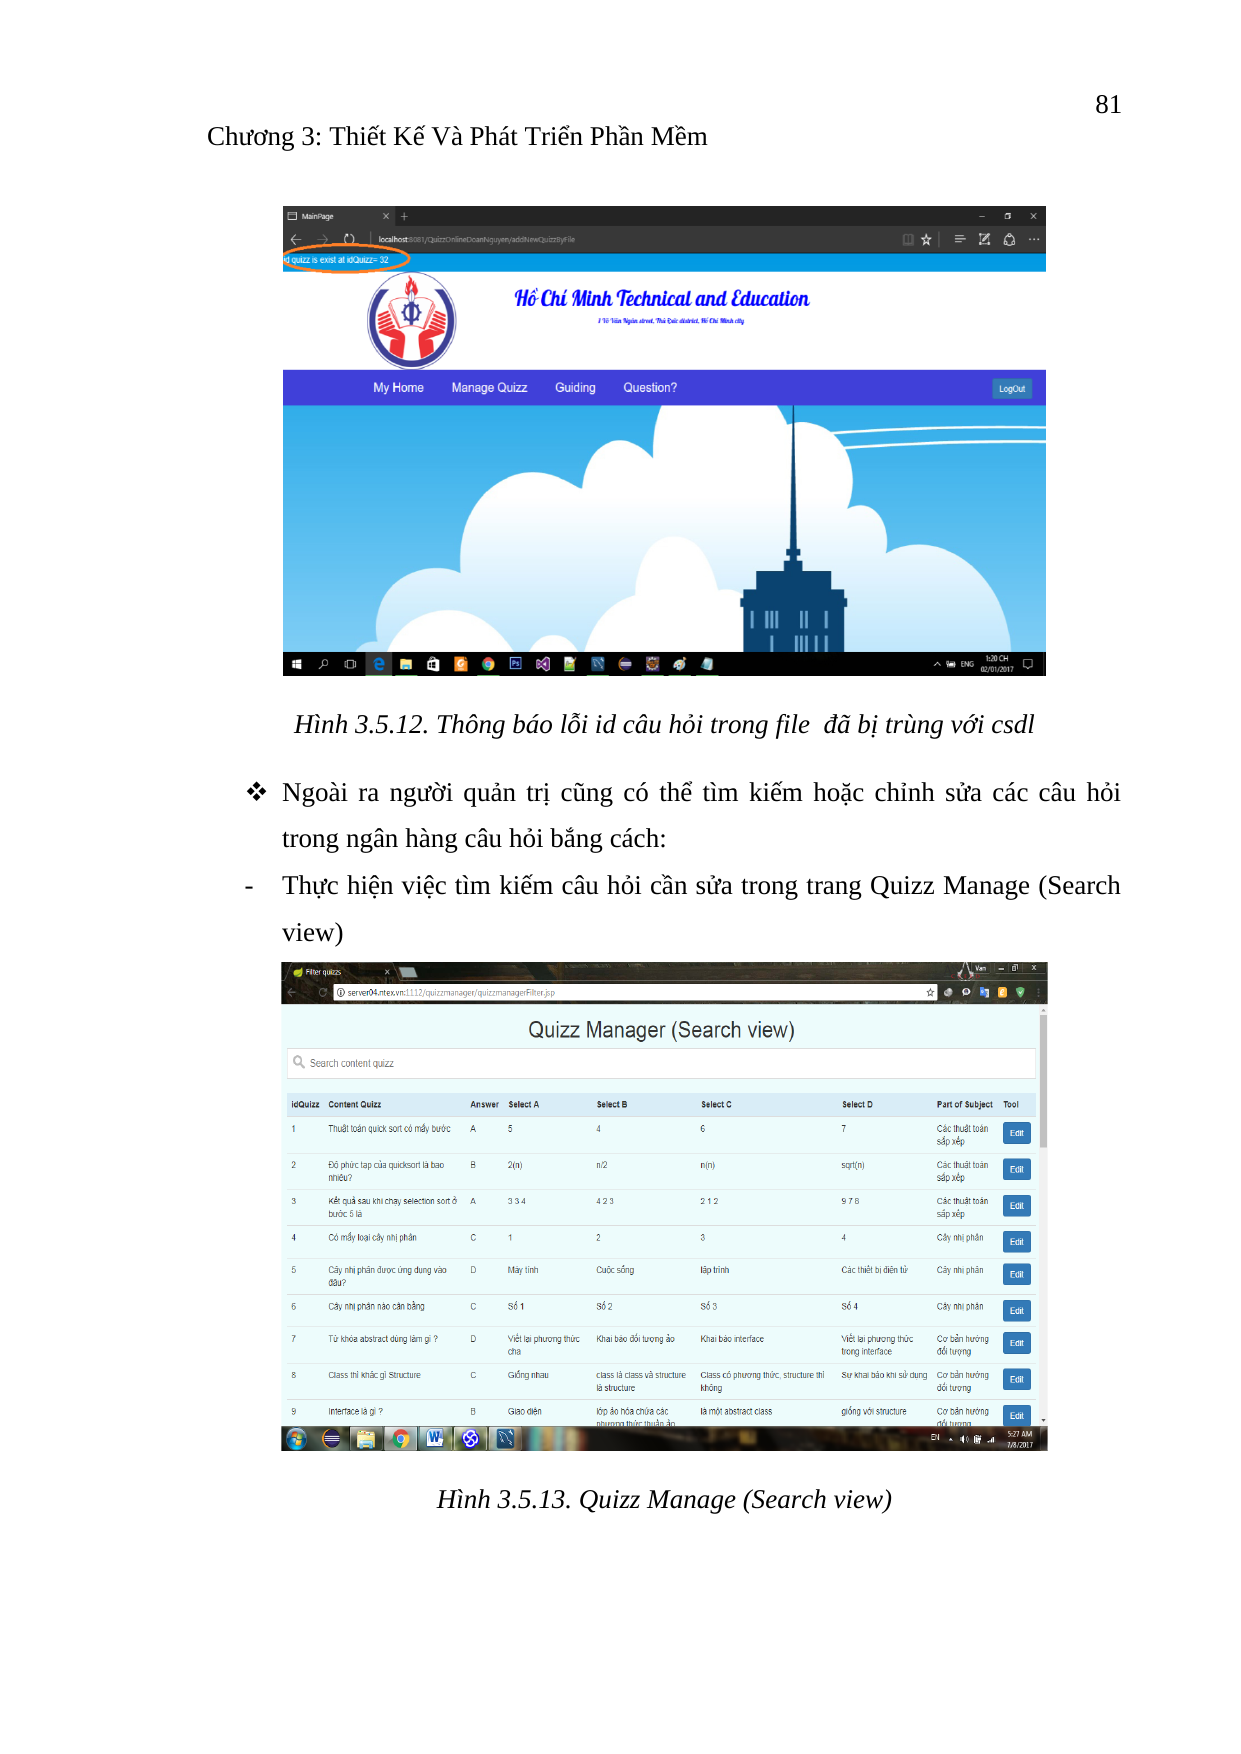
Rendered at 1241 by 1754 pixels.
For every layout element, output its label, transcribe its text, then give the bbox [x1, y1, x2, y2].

text Hình 3.5.12. Thông báo lỗi id câu hỏi trong file đã bị trùng với csdl [207, 708, 1122, 739]
picture [292, 258, 305, 262]
picture [281, 962, 1048, 1451]
list Thực hiện việc tìm kiếm câu hỏi cần sửa trong trang Quizz Manage (Search view) [244, 869, 1122, 947]
list Ngoài ra người quản trị cũng có thể tìm kiếm hoặc chỉnh sửa các câu hỏi trong ngân hàng câu hỏi bắng cách: [244, 776, 1122, 853]
text Hình 3.5.13. Quizz Manage (Search view) [207, 1483, 1122, 1514]
picture [283, 206, 1046, 676]
